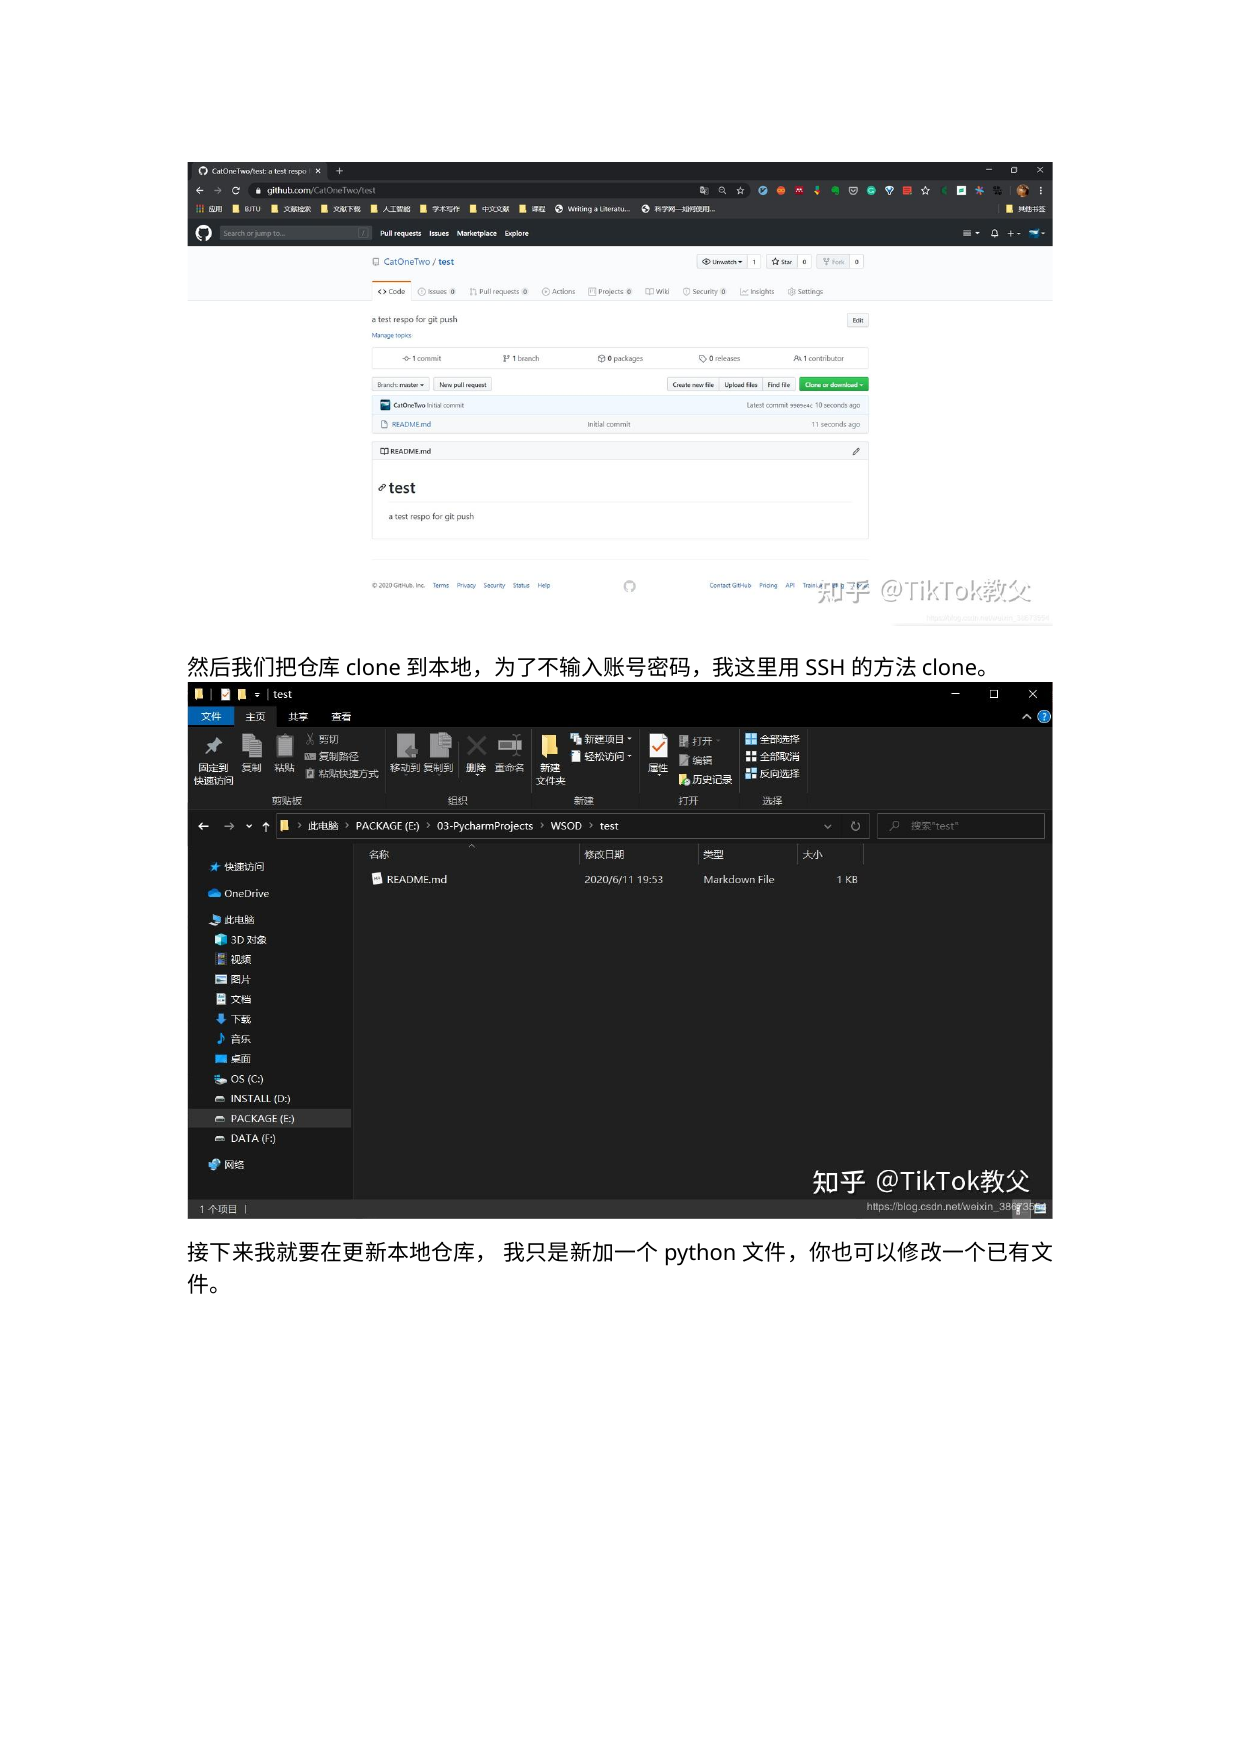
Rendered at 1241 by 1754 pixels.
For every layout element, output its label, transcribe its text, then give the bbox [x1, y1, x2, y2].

picture [187, 682, 1053, 1219]
text 接下来我就要在更新本地仓库， 我只是新加一个 python 文件，你也可以修改一个已有文件。 [187, 1234, 1053, 1299]
text 然后我们把仓库 clone 到本地，为了不输入账号密码，我这里用 SSH 的方法 clone。 [187, 649, 1053, 682]
picture [187, 162, 1053, 626]
